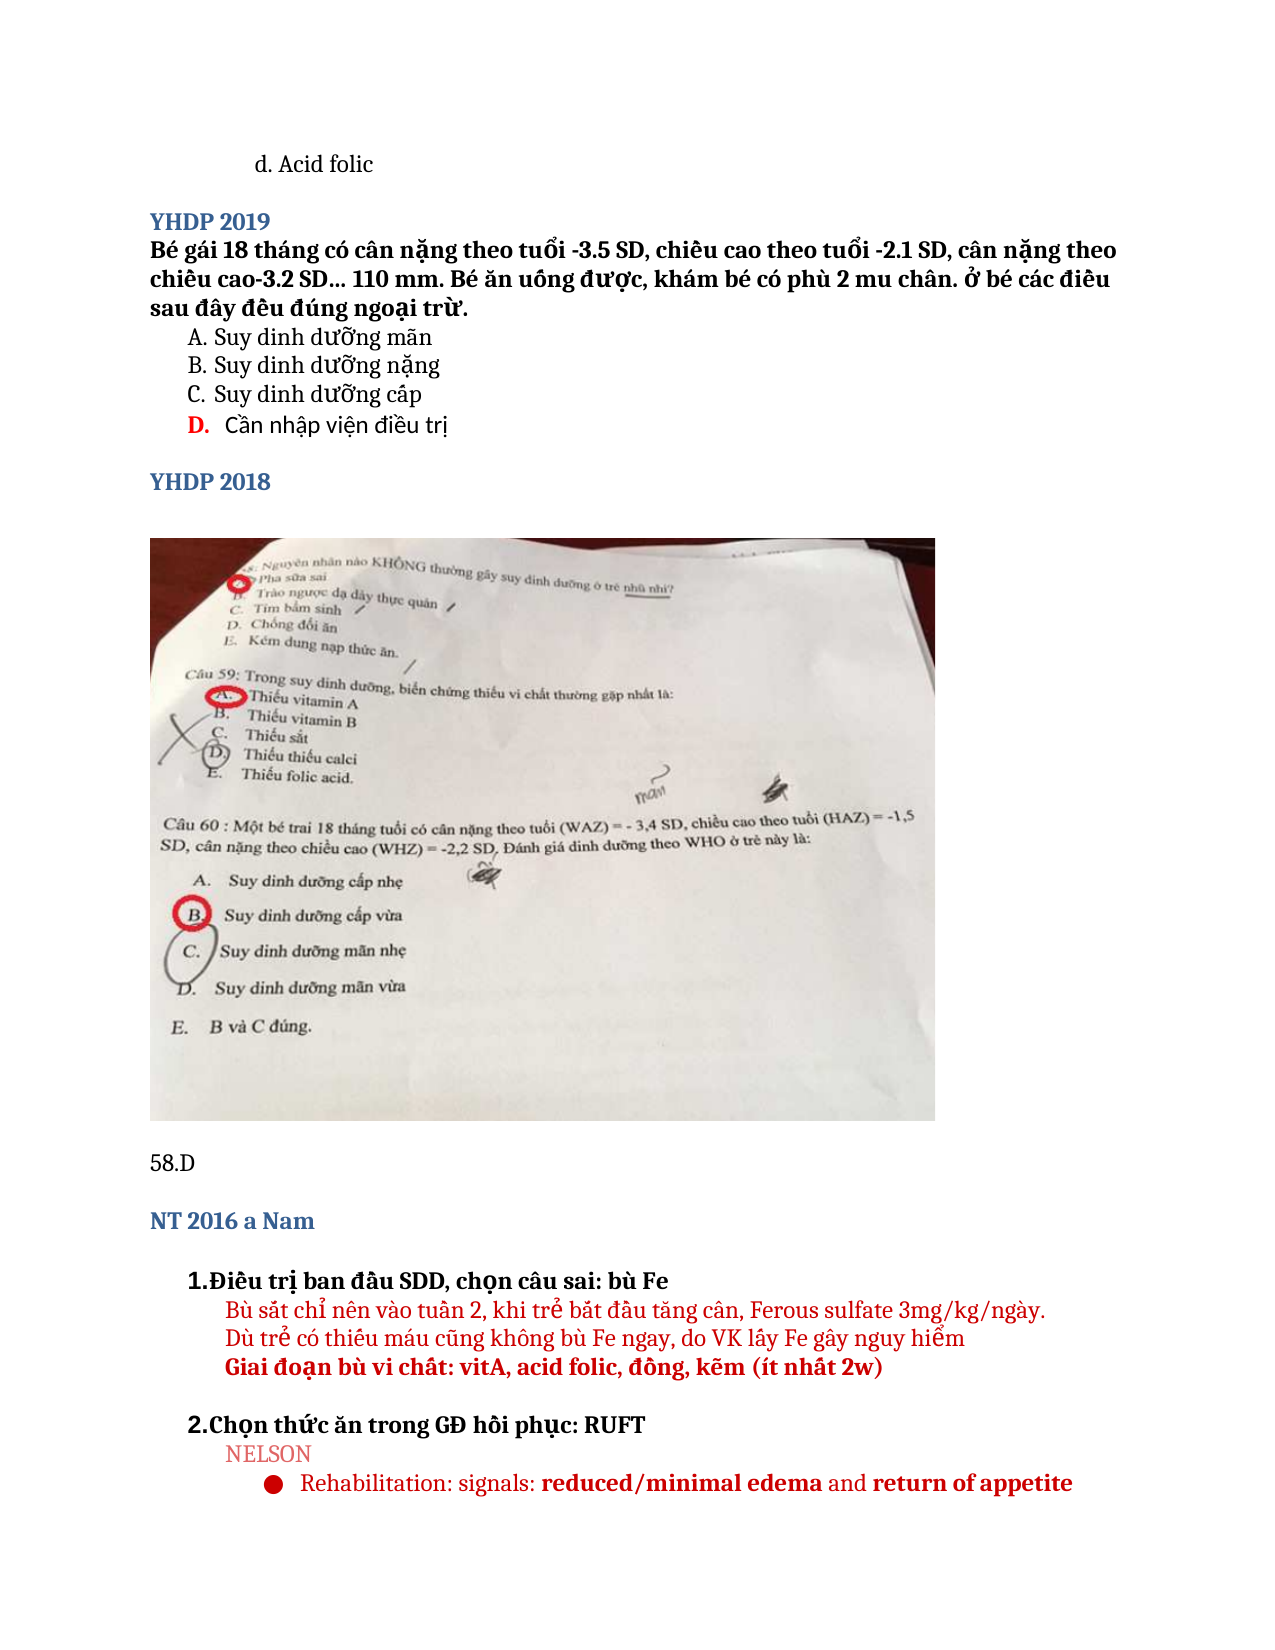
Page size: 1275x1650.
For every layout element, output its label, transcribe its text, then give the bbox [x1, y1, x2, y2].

text NELSON [150, 1440, 1125, 1469]
text Bé gái 18 tháng có cân nặng theo tuổi -3.5 SD, chiều cao theo tuổi -2.1 SD, cân nặng theo chiều cao-3.2 SD… 110 mm. Bé ăn uống được, khám bé có phù 2 mu chân. ở bé các điều sau đây đều đúng ngoại trừ. [150, 236, 1125, 322]
subtitle YHDP 2019 [150, 207, 1125, 236]
text d. Acid folic [254, 150, 1125, 179]
list Suy dinh dưỡng cấp [187, 380, 1125, 409]
list Rehabilitation: signals: reduced/minimal edema and return of appetite [262, 1469, 1125, 1498]
subtitle YHDP 2018 [150, 468, 1125, 497]
text 58.D [150, 1149, 1125, 1178]
list Suy dinh dưỡng mãn [187, 322, 1125, 351]
list Chọn thức ăn trong GĐ hồi phục: RUFT [187, 1411, 1125, 1440]
text Dù trẻ có thiếu máu cũng không bù Fe ngay, do VK lấy Fe gây nguy hiểm [225, 1324, 1125, 1353]
list Suy dinh dưỡng nặng [187, 351, 1125, 380]
picture [150, 538, 936, 1121]
text Bù sắt chỉ nên vào tuần 2, khi trẻ bắt đầu tăng cân, Ferous sulfate 3mg/kg/ngày. [187, 1296, 1125, 1324]
list Điều trị ban đầu SDD, chọn câu sai: bù Fe [187, 1266, 1125, 1296]
text Giai đoạn bù vi chất: vitA, acid folic, đồng, kẽm (ít nhất 2w) [225, 1353, 1125, 1382]
subtitle NT 2016 a Nam [150, 1207, 1125, 1235]
